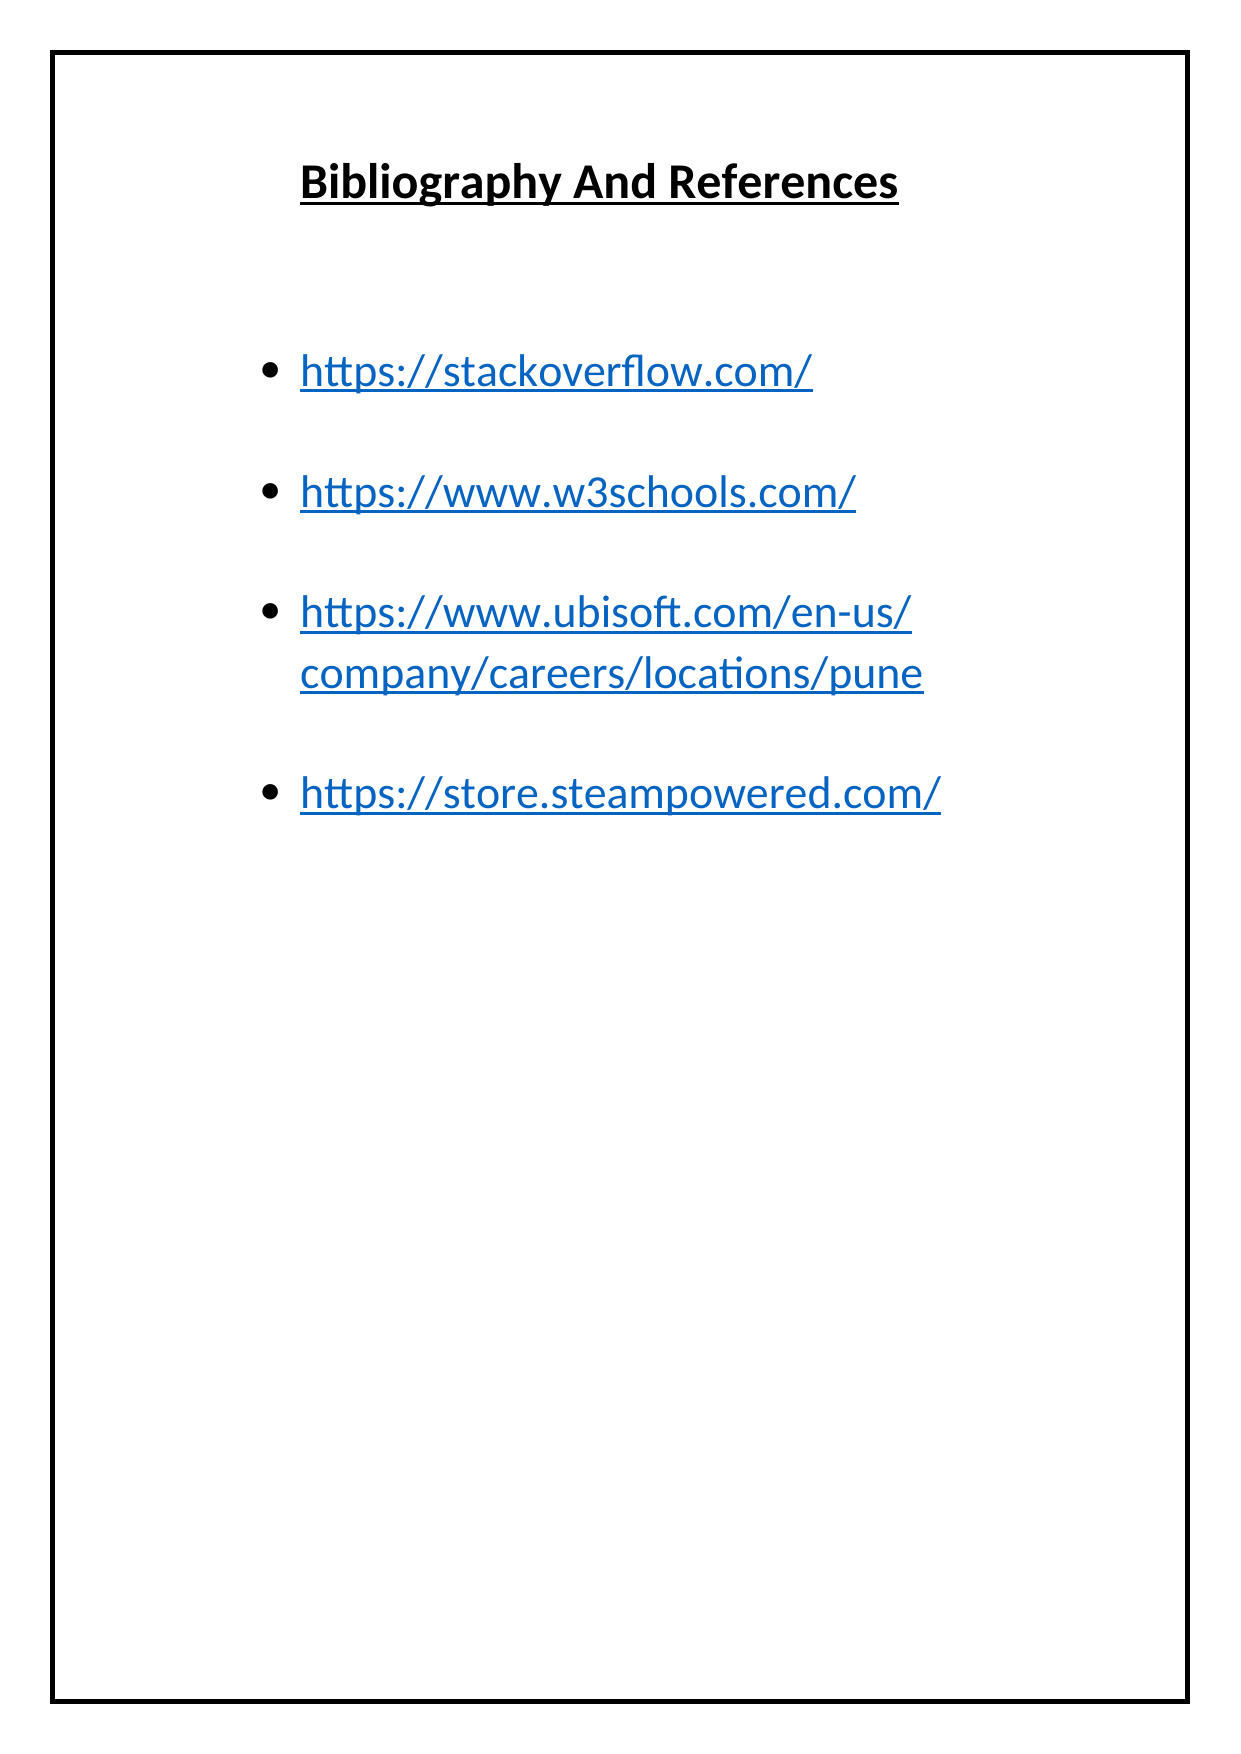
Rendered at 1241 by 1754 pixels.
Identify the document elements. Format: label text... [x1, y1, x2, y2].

list https://store.steampowered.com/ [262, 764, 1090, 820]
list https://www.w3schools.com/ [262, 463, 1090, 518]
list https://www.ubisoft.com/en-us/company/careers/locations/pune [262, 583, 1090, 699]
list https://stackoverflow.com/ [262, 342, 1090, 398]
list Bibliography And References [300, 150, 1090, 211]
